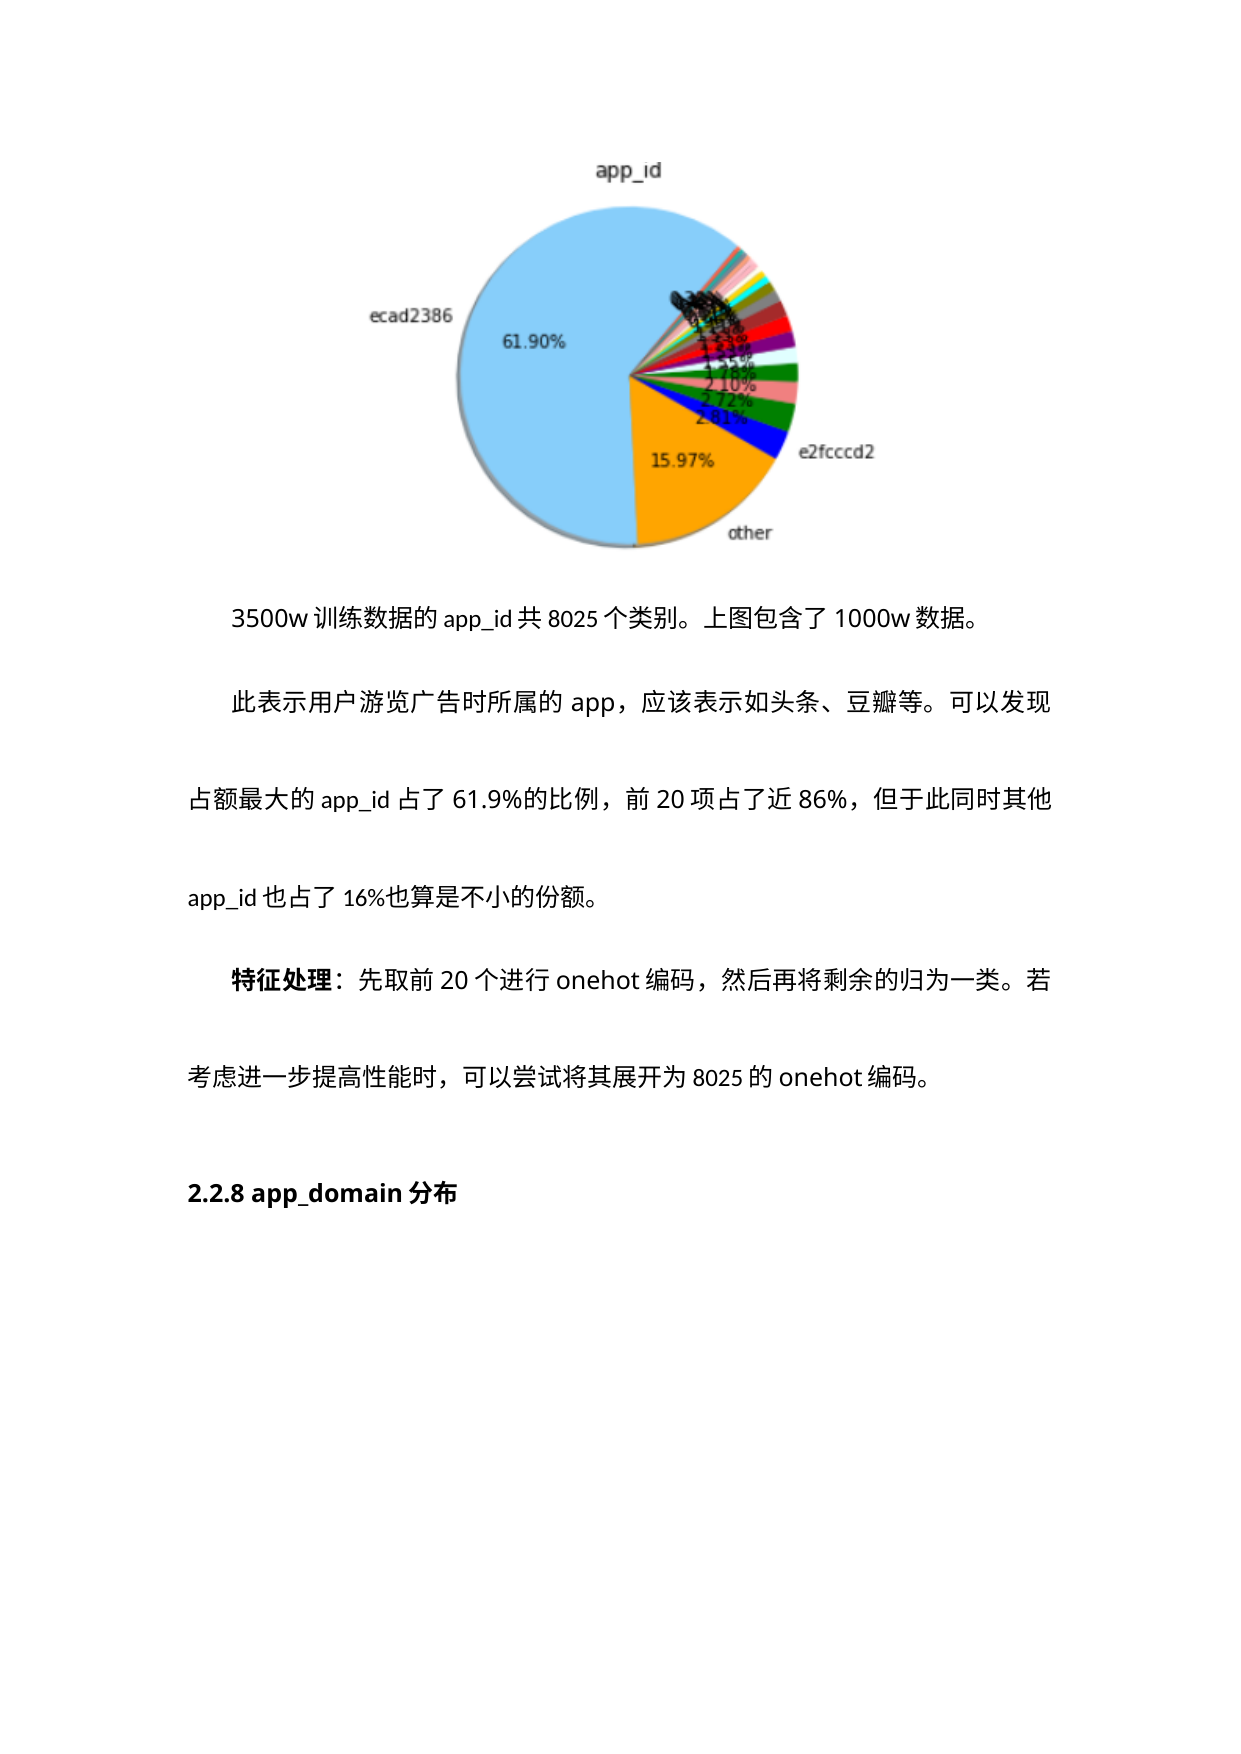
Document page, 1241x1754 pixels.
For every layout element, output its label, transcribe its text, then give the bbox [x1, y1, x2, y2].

text 此表示用户游览广告时所属的app，应该表示如头条、豆瓣等。可以发现占额最大的app_id占了61.9%的比例，前20项占了近86%，但于此同时其他app_id也占了16%也算是不小的份额。 [187, 668, 1053, 928]
text 3500w训练数据的app_id共8025个类别。上图包含了1000w数据。 [187, 584, 1053, 649]
picture [356, 162, 885, 570]
subtitle 2.2.8 app_domain分布 [187, 1159, 1053, 1224]
text 特征处理：先取前20个进行onehot编码，然后再将剩余的归为一类。若考虑进一步提高性能时，可以尝试将其展开为8025的onehot编码。 [187, 946, 1053, 1108]
